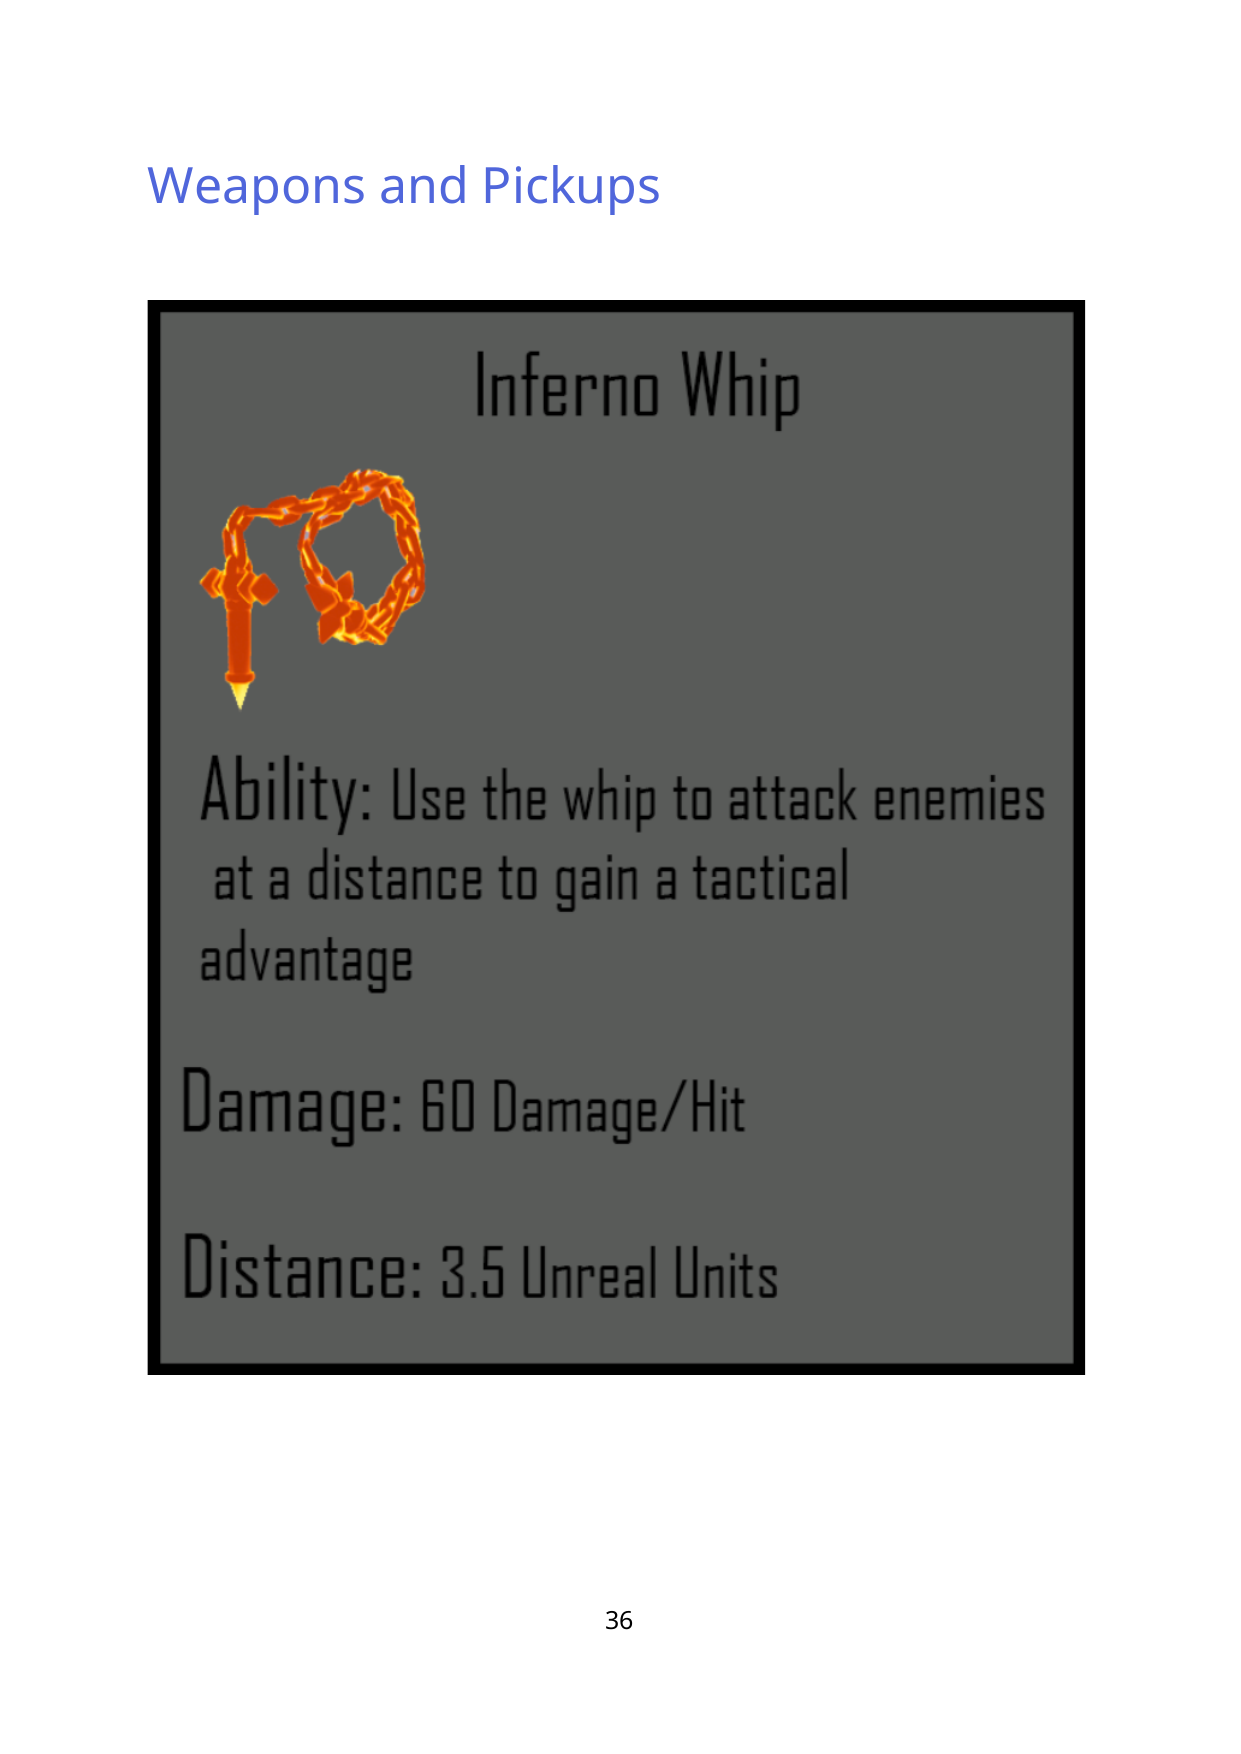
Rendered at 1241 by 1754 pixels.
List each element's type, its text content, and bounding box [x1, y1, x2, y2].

picture [147, 300, 1085, 1375]
subtitle Weapons and Pickups [148, 150, 1090, 218]
